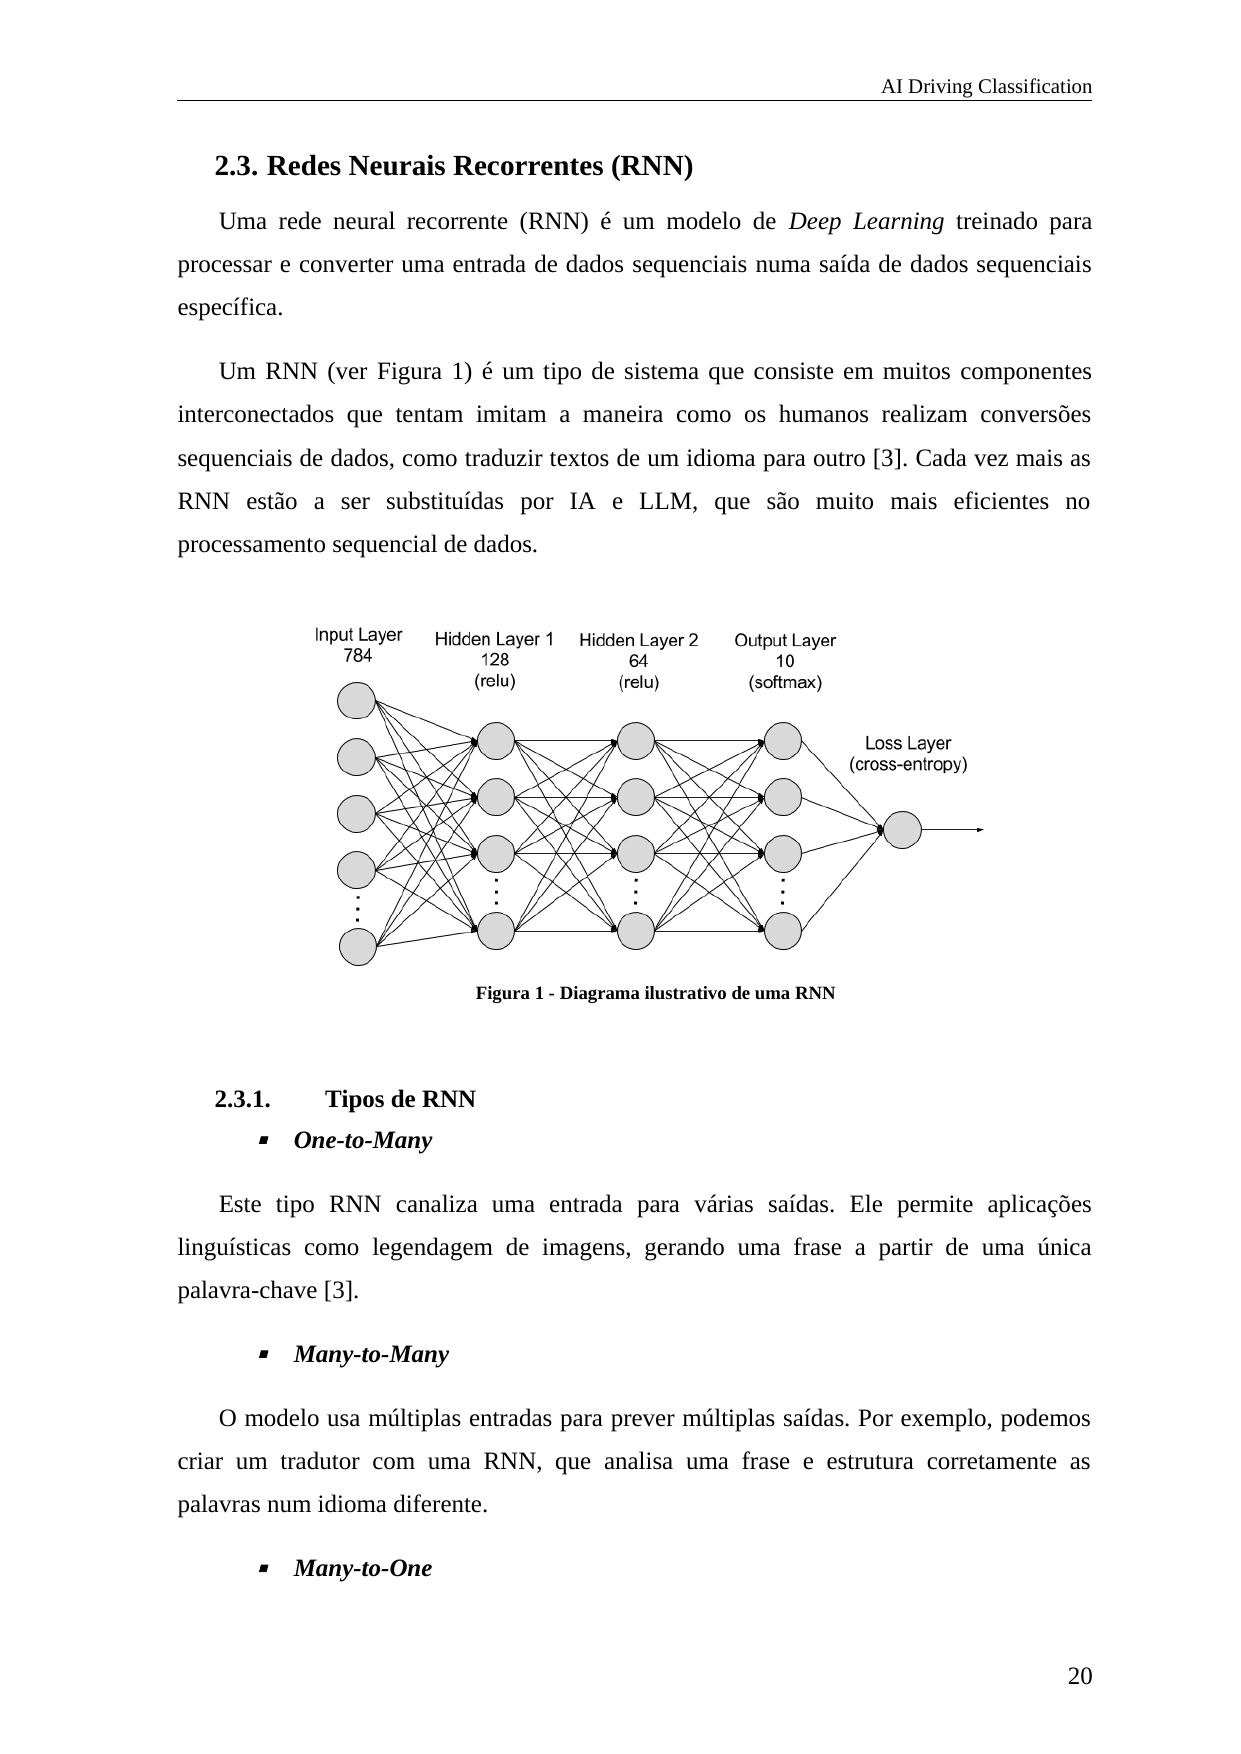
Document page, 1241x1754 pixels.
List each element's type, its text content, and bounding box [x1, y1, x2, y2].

list Many-to-Many [256, 1339, 1092, 1368]
text Um RNN (ver Figura 1) é um tipo de sistema que consiste em muitos componentes interconectados que tentam imitam a maneira como os humanos realizam conversões sequenciais de dados, como traduzir textos de um idioma para outro [3]. Cada vez mais as RNN estão a ser substituídas por IA e LLM, que são muito mais eficientes no processamento sequencial de dados. [177, 356, 1092, 558]
table_header Figura 1 - Diagrama ilustrativo de uma RNN [177, 593, 1092, 1046]
list One-to-Many [256, 1125, 1092, 1154]
picture [284, 592, 1027, 968]
text Este tipo RNN canaliza uma entrada para várias saídas. Ele permite aplicações linguísticas como legendagem de imagens, gerando uma frase a partir de uma única palavra-chave [3]. [177, 1189, 1092, 1304]
text O modelo usa múltiplas entradas para prever múltiplas saídas. Por exemplo, podemos criar um tradutor com uma RNN, que analisa uma frase e estrutura corretamente as palavras num idioma diferente. [177, 1403, 1092, 1518]
subtitle Tipos de RNN [214, 1084, 1092, 1112]
subtitle Redes Neurais Recorrentes (RNN) [214, 148, 1092, 181]
list Many-to-One [256, 1553, 1092, 1582]
text Uma rede neural recorrente (RNN) é um modelo de Deep Learning treinado para processar e converter uma entrada de dados sequenciais numa saída de dados sequenciais específica. [177, 206, 1092, 321]
